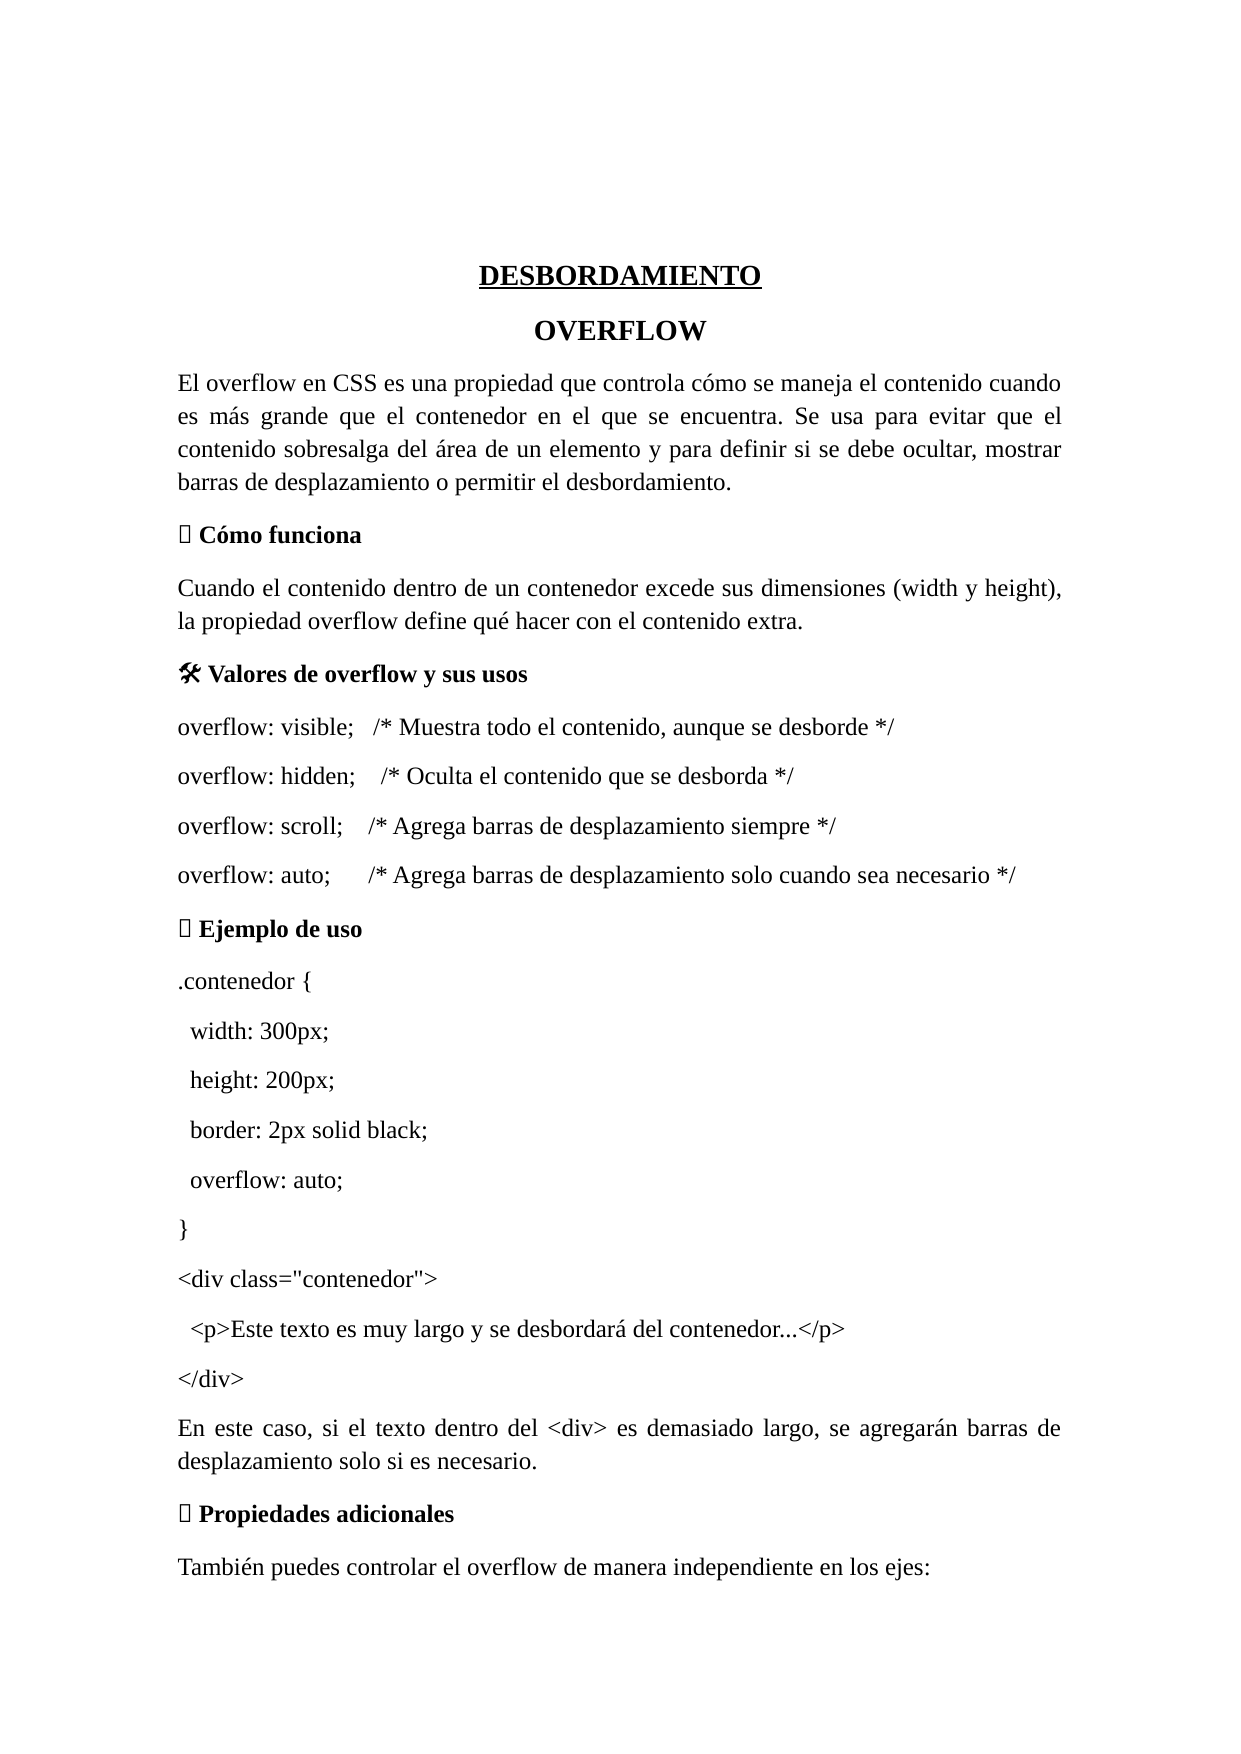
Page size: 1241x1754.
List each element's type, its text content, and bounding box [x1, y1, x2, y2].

text 🛠 Valores de overflow y sus usos [177, 656, 1063, 690]
text También puedes controlar el overflow de manera independiente en los ejes: [177, 1552, 1063, 1581]
text overflow: auto; [177, 1165, 1063, 1194]
text Cuando el contenido dentro de un contenedor excede sus dimensiones (width y height), la propiedad overflow define qué hacer con el contenido extra. [177, 573, 1063, 635]
text overflow: auto; /* Agrega barras de desplazamiento solo cuando sea necesario */ [177, 861, 1063, 889]
text El overflow en CSS es una propiedad que controla cómo se maneja el contenido cuando es más grande que el contenedor en el que se encuentra. Se usa para evitar que el contenido sobresalga del área de un elemento y para definir si se debe ocultar, mostrar barras de desplazamiento o permitir el desbordamiento. [177, 368, 1063, 496]
text <div class="contenedor"> [177, 1264, 1063, 1293]
text border: 2px solid black; [177, 1115, 1063, 1144]
text DESBORDAMIENTO [177, 258, 1063, 292]
text overflow: scroll; /* Agrega barras de desplazamiento siempre */ [177, 811, 1063, 840]
text 🔹 Ejemplo de uso [177, 910, 1063, 944]
text overflow: visible; /* Muestra todo el contenido, aunque se desborde */ [177, 712, 1063, 740]
text <p>Este texto es muy largo y se desbordará del contenedor...</p> [177, 1314, 1063, 1343]
text OVERFLOW [177, 313, 1063, 347]
text .contenedor { [177, 966, 1063, 995]
text ✨ Propiedades adicionales [177, 1496, 1063, 1530]
text } [177, 1214, 1063, 1243]
text 📌 Cómo funciona [177, 517, 1063, 551]
text overflow: hidden; /* Oculta el contenido que se desborda */ [177, 761, 1063, 790]
text width: 300px; [177, 1016, 1063, 1044]
text </div> [177, 1364, 1063, 1392]
text height: 200px; [177, 1066, 1063, 1094]
text En este caso, si el texto dentro del <div> es demasiado largo, se agregarán barras de desplazamiento solo si es necesario. [177, 1413, 1063, 1475]
